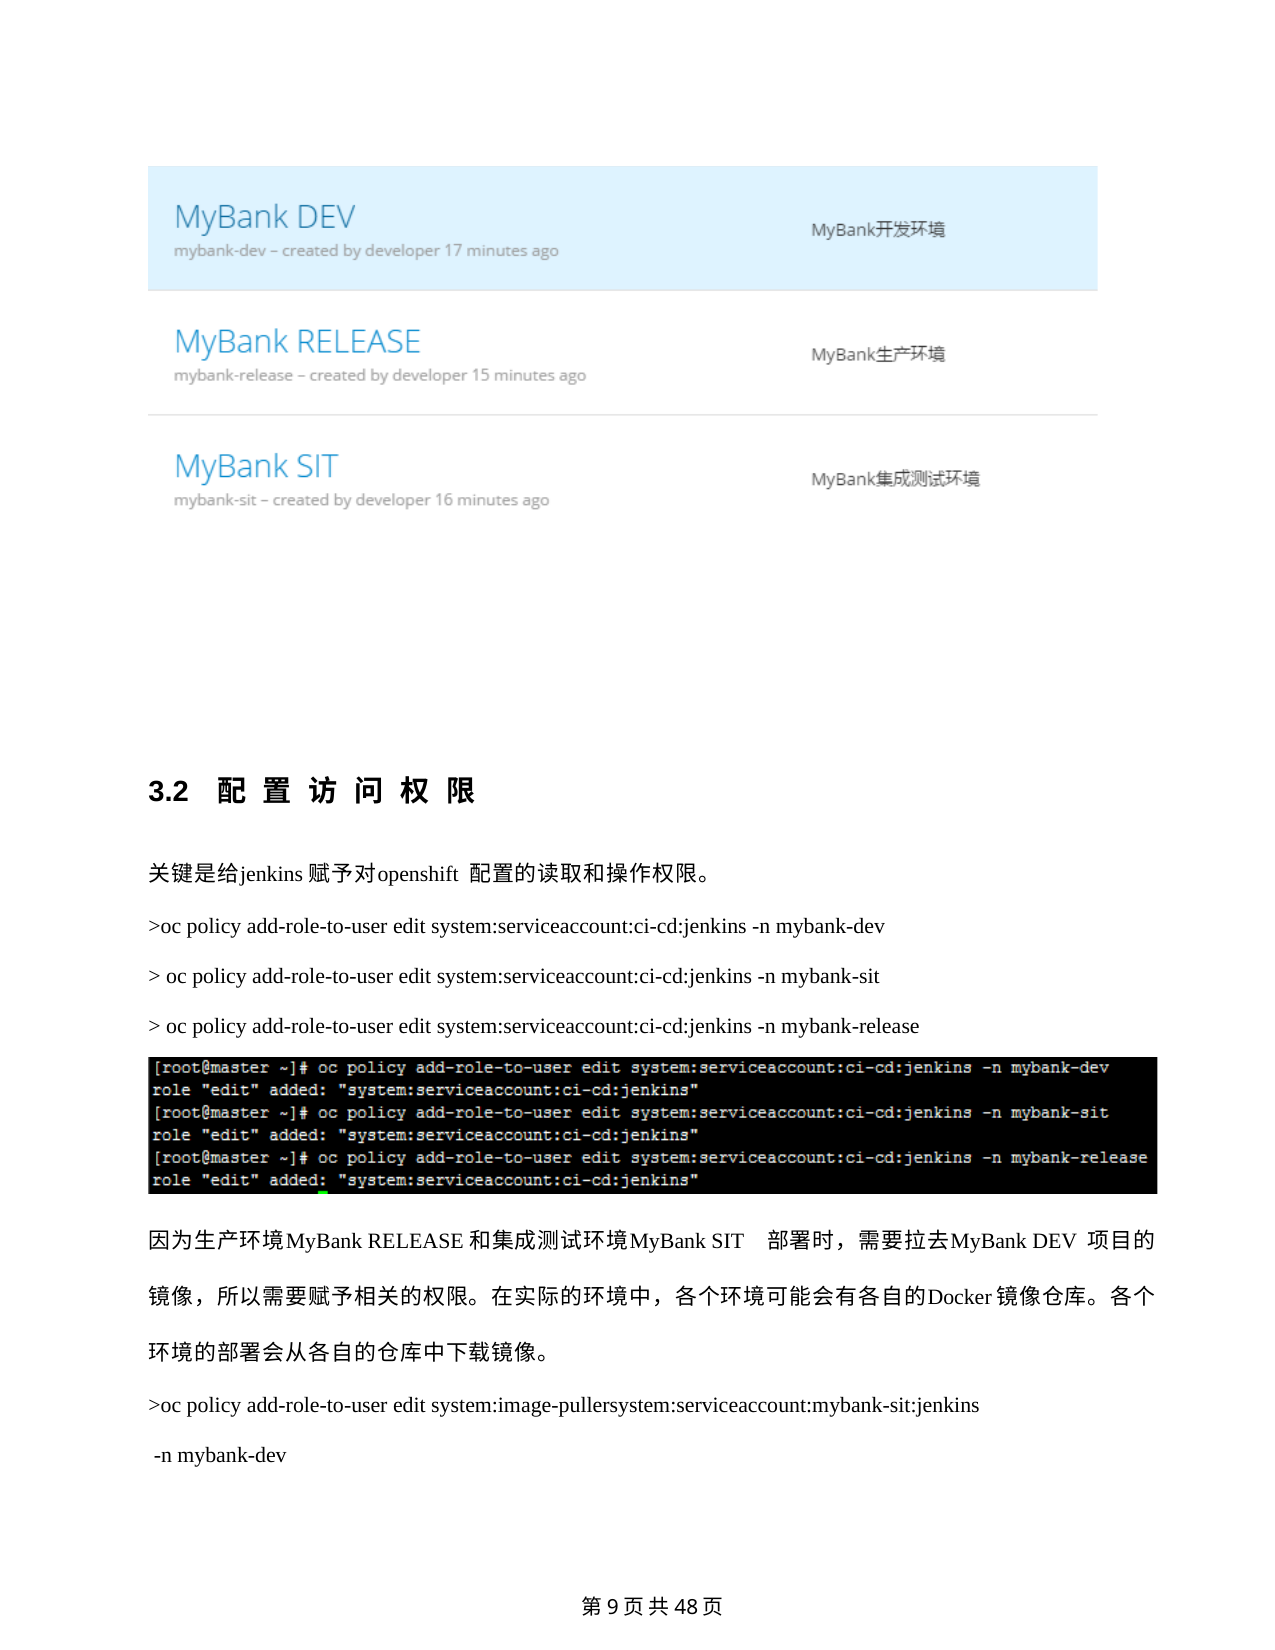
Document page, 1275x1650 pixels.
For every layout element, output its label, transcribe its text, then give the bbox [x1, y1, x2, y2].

subtitle 配置访问权限 [148, 751, 1156, 826]
picture [148, 1057, 1158, 1194]
text >oc policy add-role-to-user edit system:image-pullersystem:serviceaccount:mybank-sit:jenkins [148, 1386, 1156, 1423]
picture [148, 166, 1098, 539]
text 因为生产环境MyBank RELEASE和集成测试环境MyBank SIT部署时，需要拉去MyBank DEV项目的镜像，所以需要赋予相关的权限。在实际的环境中，各个环境可能会有各自的Docker镜像仓库。各个环境的部署会从各自的仓库中下载镜像。 [148, 1220, 1156, 1370]
text > oc policy add-role-to-user edit system:serviceaccount:ci-cd:jenkins -n mybank-release [148, 1007, 1156, 1044]
text -n mybank-dev [148, 1436, 1156, 1473]
text 关键是给jenkins赋予对openshift配置的读取和操作权限。 [148, 853, 1156, 891]
text >oc policy add-role-to-user edit system:serviceaccount:ci-cd:jenkins -n mybank-dev [148, 907, 1156, 944]
text > oc policy add-role-to-user edit system:serviceaccount:ci-cd:jenkins -n mybank-sit [148, 957, 1156, 994]
